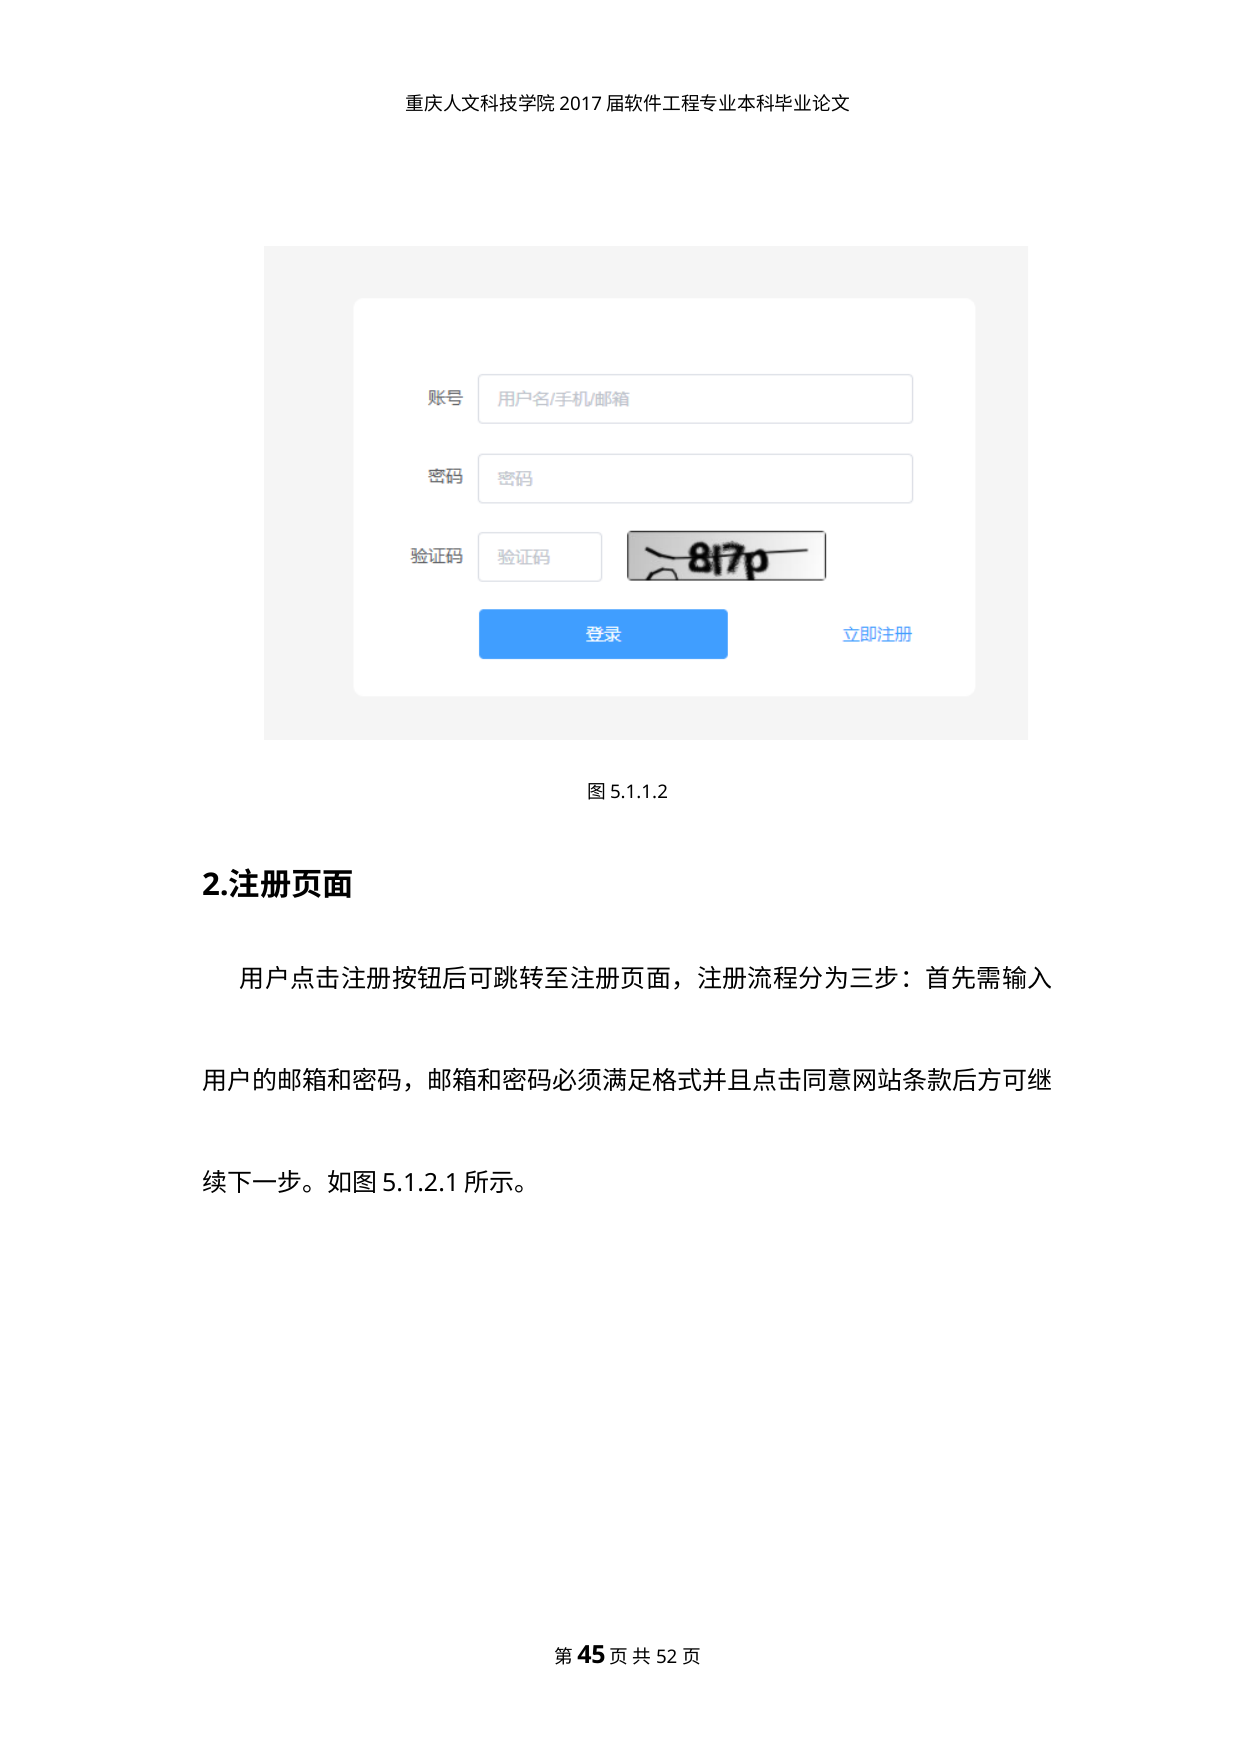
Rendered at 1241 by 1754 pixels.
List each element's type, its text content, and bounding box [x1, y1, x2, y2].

subtitle 2.注册页面 [202, 847, 1053, 915]
text 图5.1.1.2 [202, 773, 1053, 807]
text 用户点击注册按钮后可跳转至注册页面，注册流程分为三步：首先需输入用户的邮箱和密码，邮箱和密码必须满足格式并且点击同意网站条款后方可继续下一步。如图5.1.2.1所示。 [202, 942, 1053, 1214]
picture [264, 246, 1029, 740]
